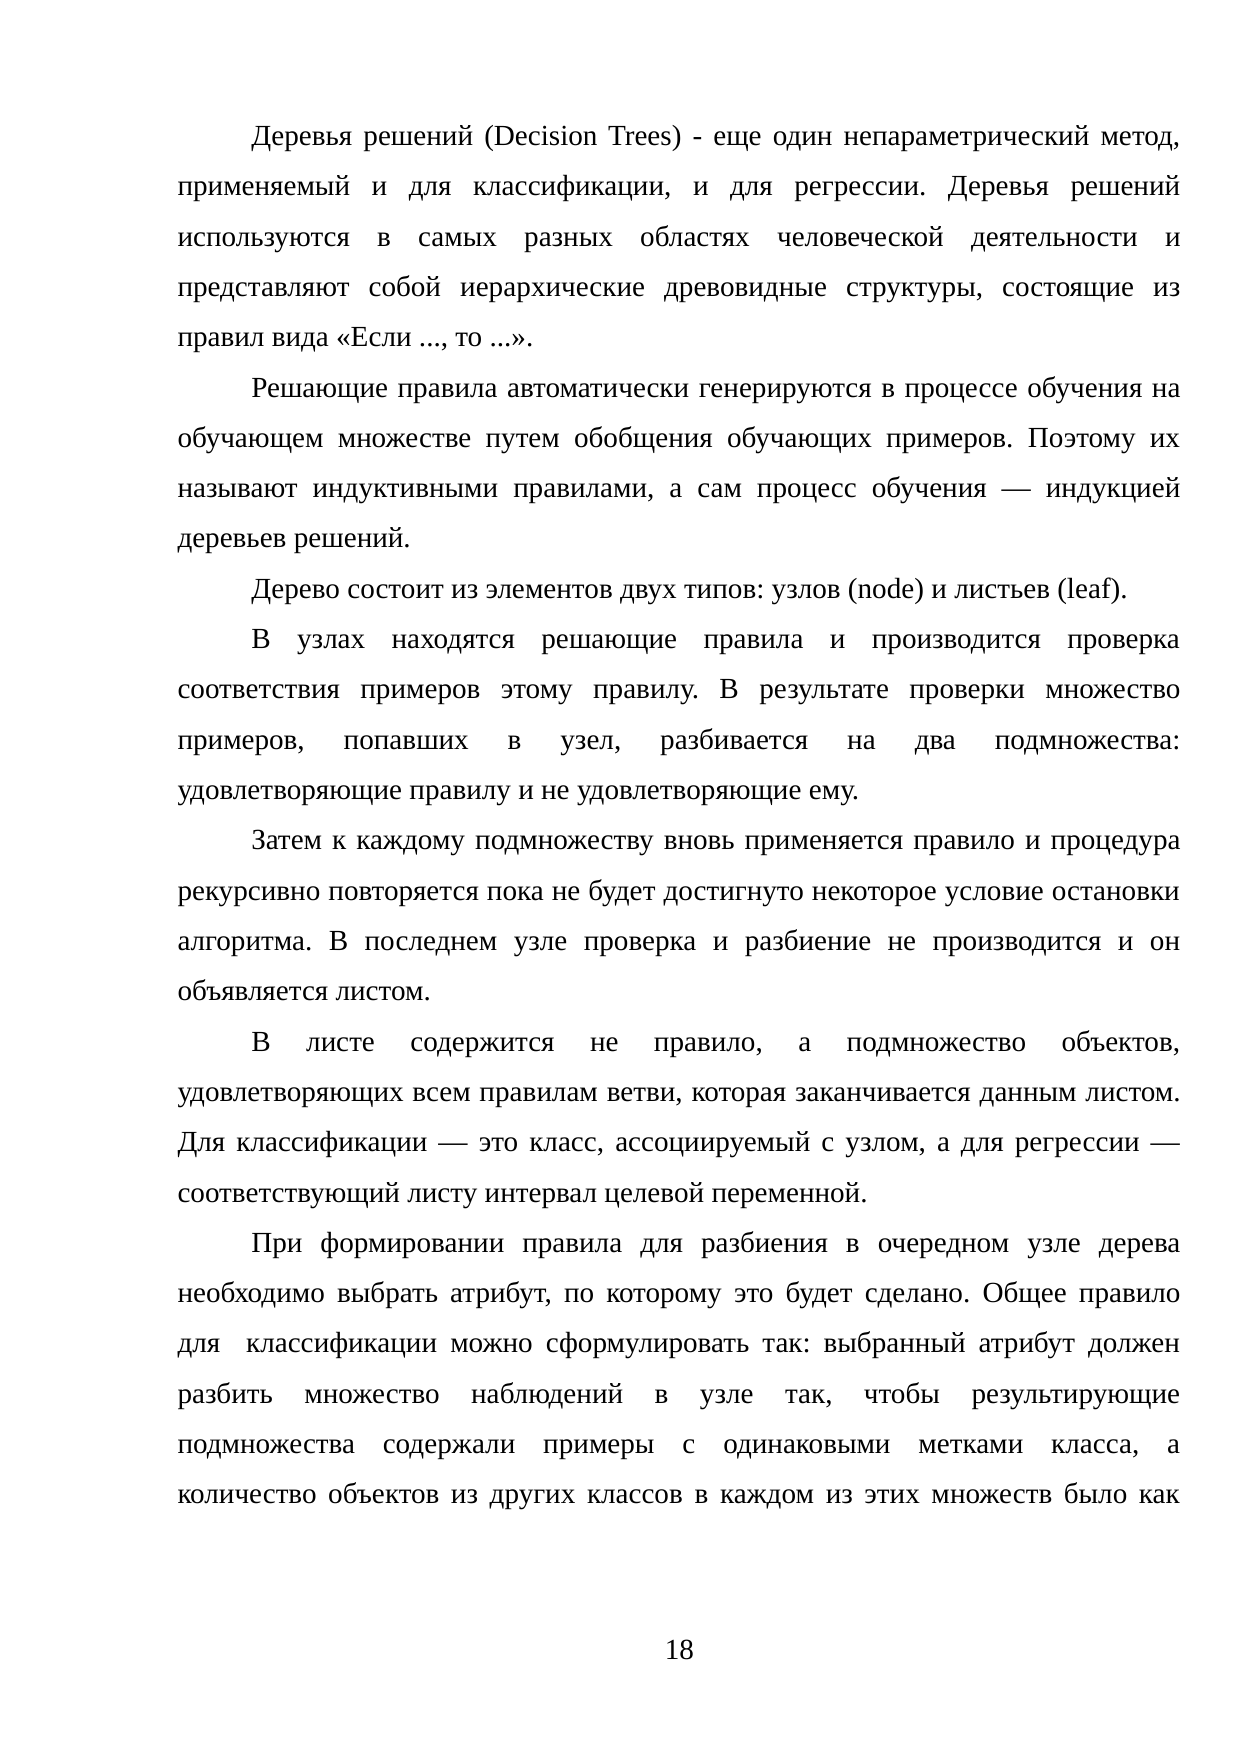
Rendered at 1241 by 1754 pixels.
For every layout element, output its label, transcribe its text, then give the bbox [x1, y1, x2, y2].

text Деревья решений (Decision Trees) - еще один непараметрический метод, применяемый и для классификации, и для регрессии. Деревья решений используются в самых разных областях человеческой деятельности и представляют собой иерархические древовидные структуры, состоящие из правил вида «Если ..., то ...». [177, 118, 1181, 353]
text Дерево состоит из элементов двух типов: узлов (node) и листьев (leaf). [177, 571, 1181, 604]
text Затем к каждому подмножеству вновь применяется правило и процедура рекурсивно повторяется пока не будет достигнуто некоторое условие остановки алгоритма. В последнем узле проверка и разбиение не производится и он объявляется листом. [177, 822, 1181, 1007]
text В узлах находятся решающие правила и производится проверка соответствия примеров этому правилу. В результате проверки множество примеров, попавших в узел, разбивается на два подмножества: удовлетворяющие правилу и не удовлетворяющие ему. [177, 621, 1181, 806]
text В листе содержится не правило, а подмножество объектов, удовлетворяющих всем правилам ветви, которая заканчивается данным листом. Для классификации — это класс, ассоциируемый с узлом, а для регрессии — соответствующий листу интервал целевой переменной. [177, 1024, 1181, 1208]
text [177, 1225, 1181, 1510]
text Решающие правила автоматически генерируются в процессе обучения на обучающем множестве путем обобщения обучающих примеров. Поэтому их называют индуктивными правилами, а сам процесс обучения — индукцией деревьев решений. [177, 370, 1181, 554]
